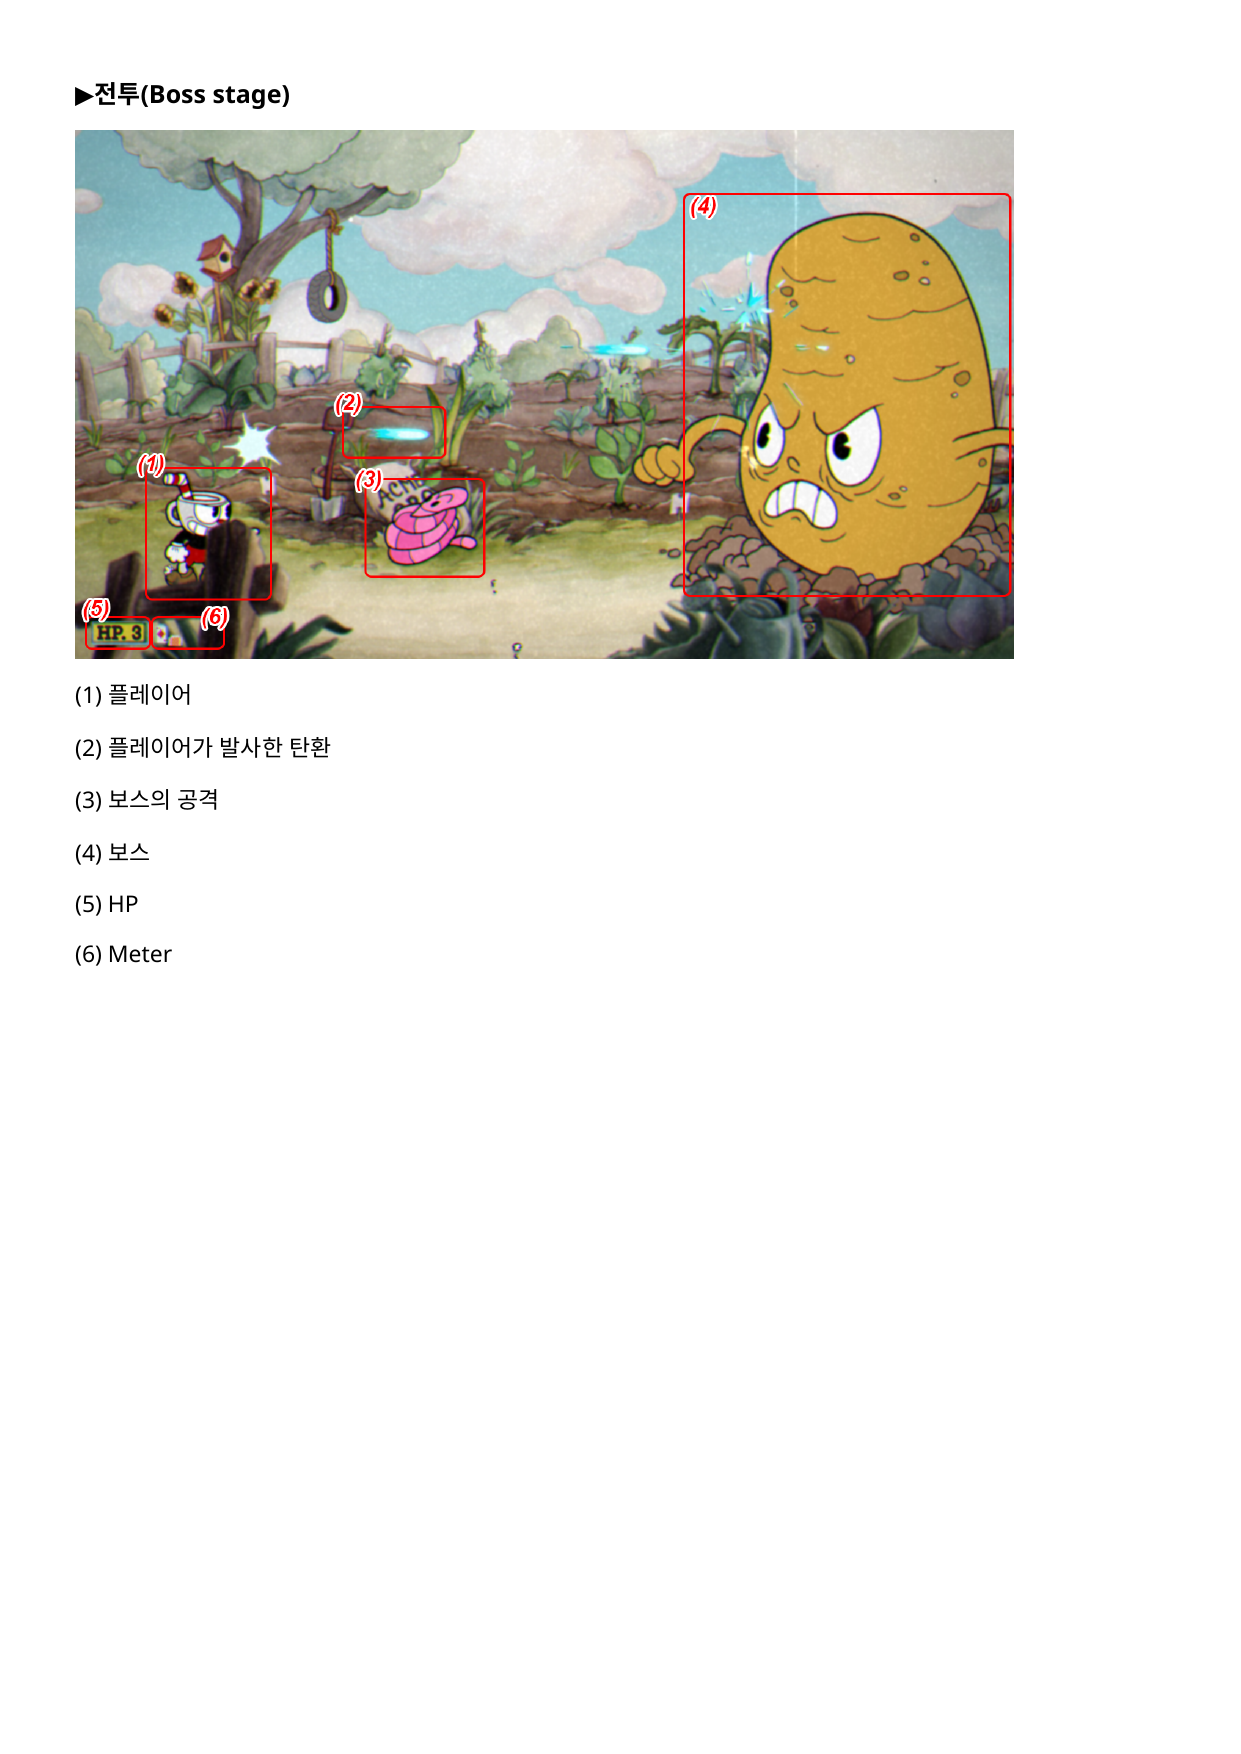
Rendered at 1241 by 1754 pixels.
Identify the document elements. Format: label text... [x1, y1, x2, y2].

picture [75, 130, 1014, 659]
text (1) 플레이어 [75, 677, 1165, 711]
text (4) 보스 [75, 835, 1165, 868]
text (6) Meter [75, 938, 1165, 969]
text (2) 플레이어가 발사한 탄환 [75, 730, 1165, 763]
text ▶전투(Boss stage) [75, 75, 1165, 111]
text (3) 보스의 공격 [75, 782, 1165, 816]
text (5) HP [75, 888, 1165, 919]
